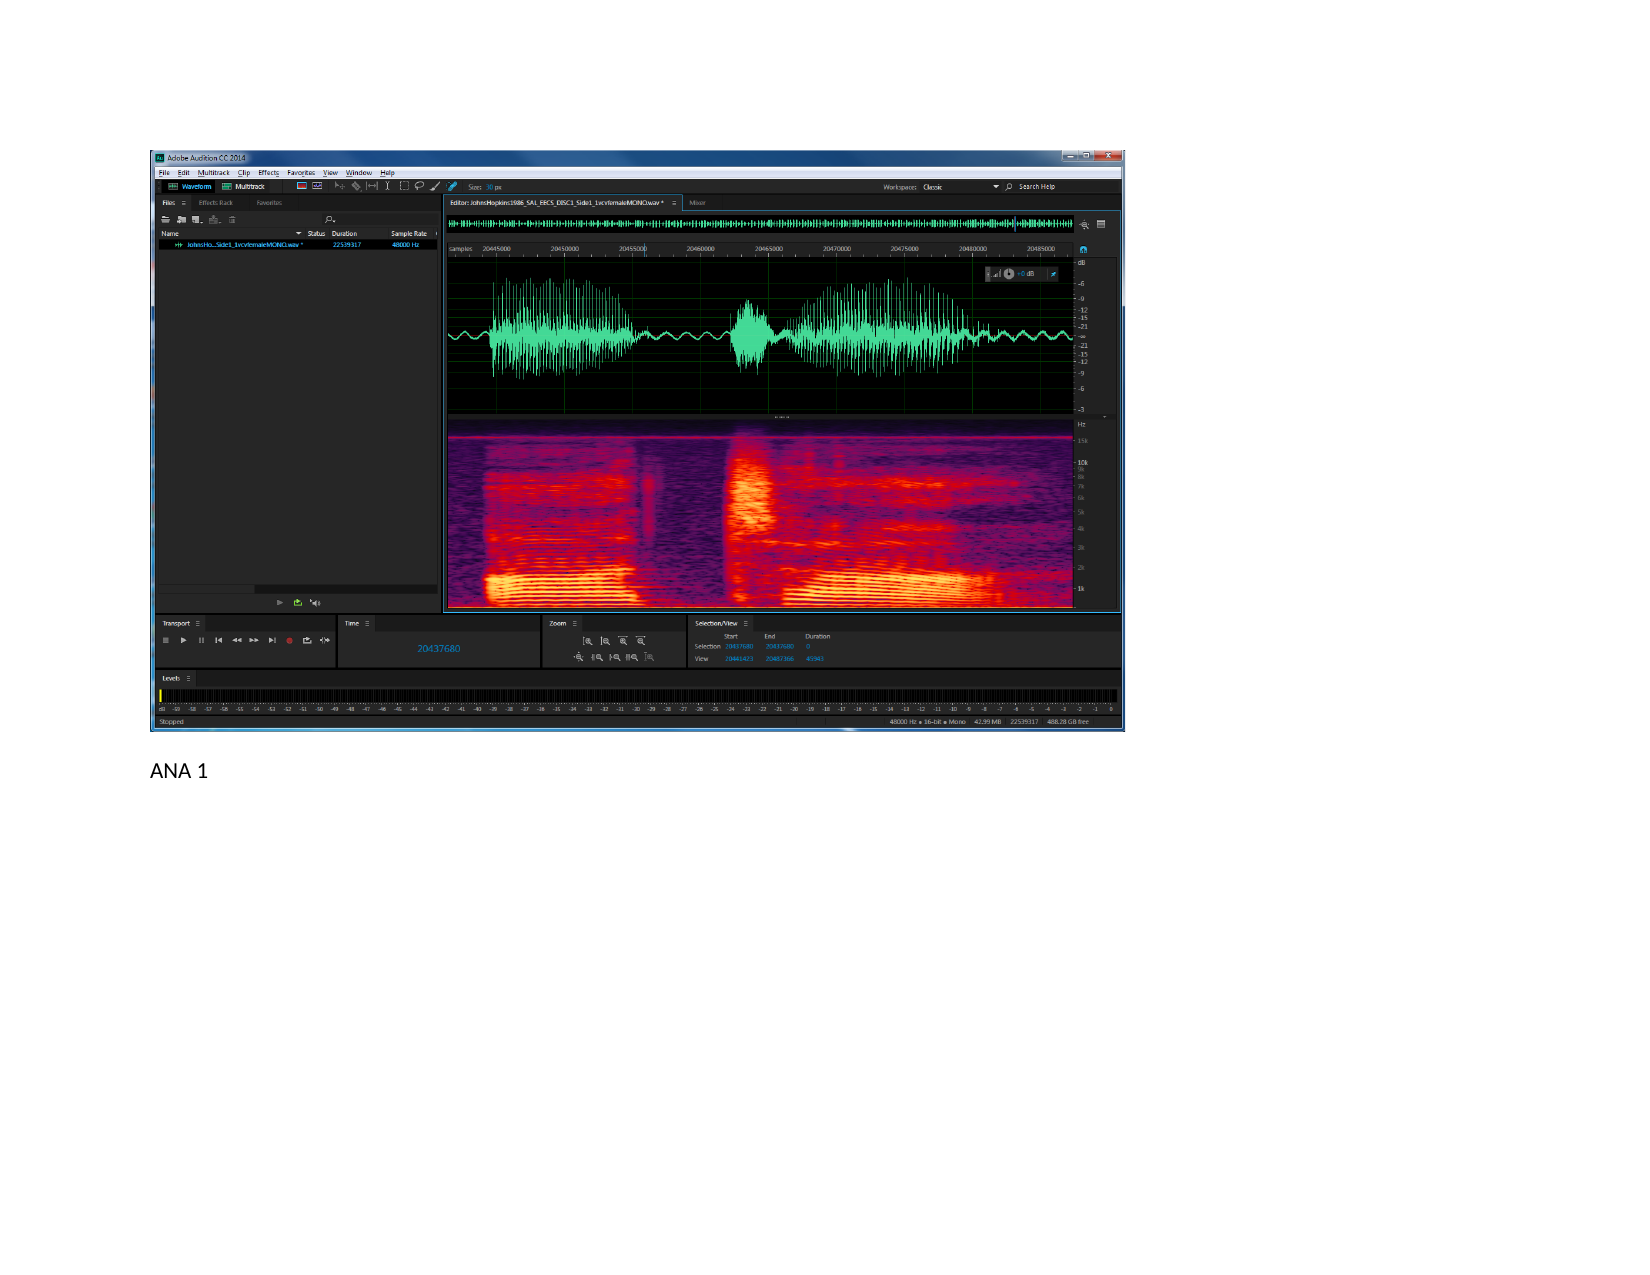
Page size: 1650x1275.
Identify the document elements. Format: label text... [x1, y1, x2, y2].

text ANA 1 [150, 756, 1500, 784]
picture [150, 150, 1125, 732]
